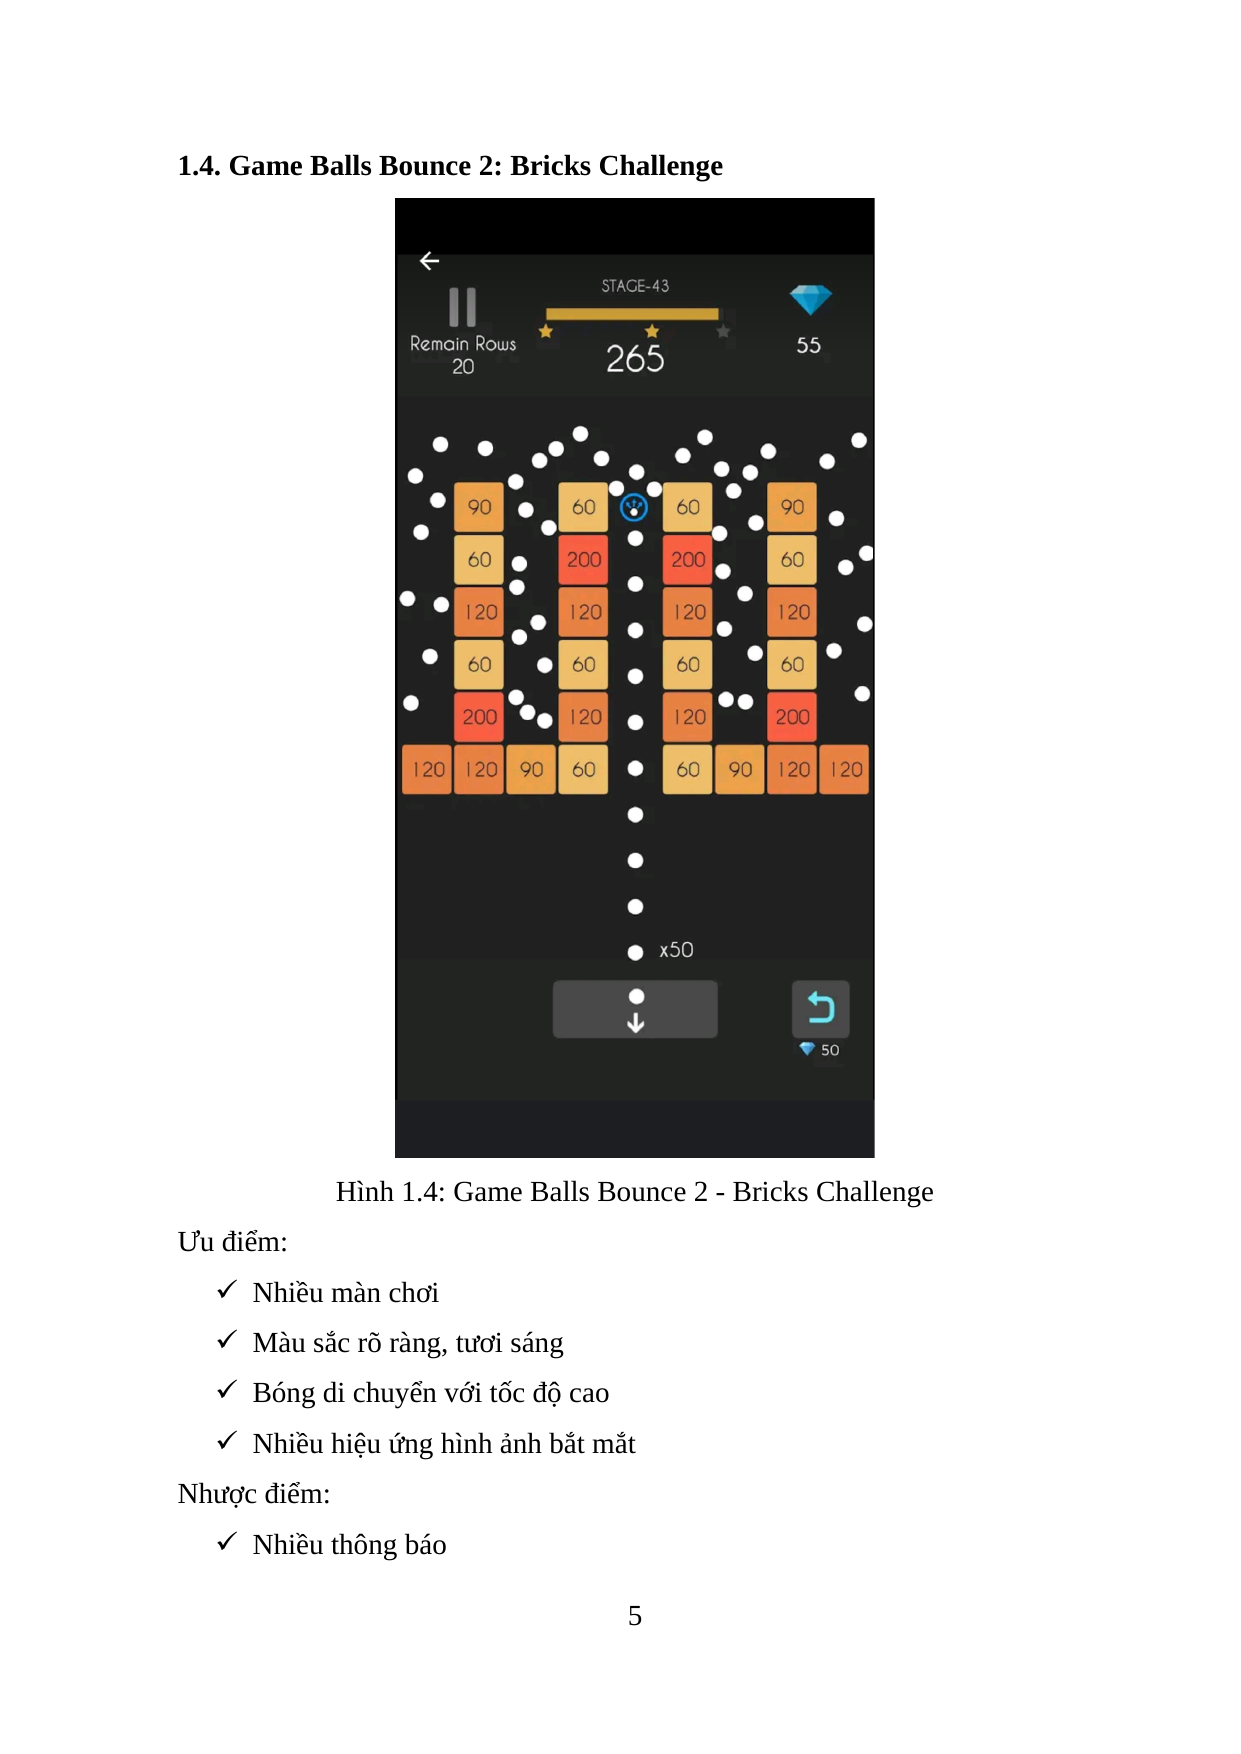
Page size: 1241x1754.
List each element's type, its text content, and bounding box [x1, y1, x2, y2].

list Bóng di chuyển với tốc độ cao [215, 1376, 1092, 1409]
list Nhiều thông báo [215, 1527, 1092, 1560]
text Nhược điểm: [177, 1476, 1092, 1510]
list Màu sắc rõ ràng, tươi sáng [215, 1325, 1092, 1359]
list Nhiều hiệu ứng hình ảnh bắt mắt [215, 1426, 1092, 1460]
list Nhiều màn chơi [215, 1275, 1092, 1308]
subtitle 1.4. Game Balls Bounce 2: Bricks Challenge [177, 148, 1092, 181]
text Hình 1.4: Game Balls Bounce 2 - Bricks Challenge [177, 1174, 1092, 1208]
text Ưu điểm: [177, 1224, 1092, 1258]
picture [395, 198, 875, 1158]
